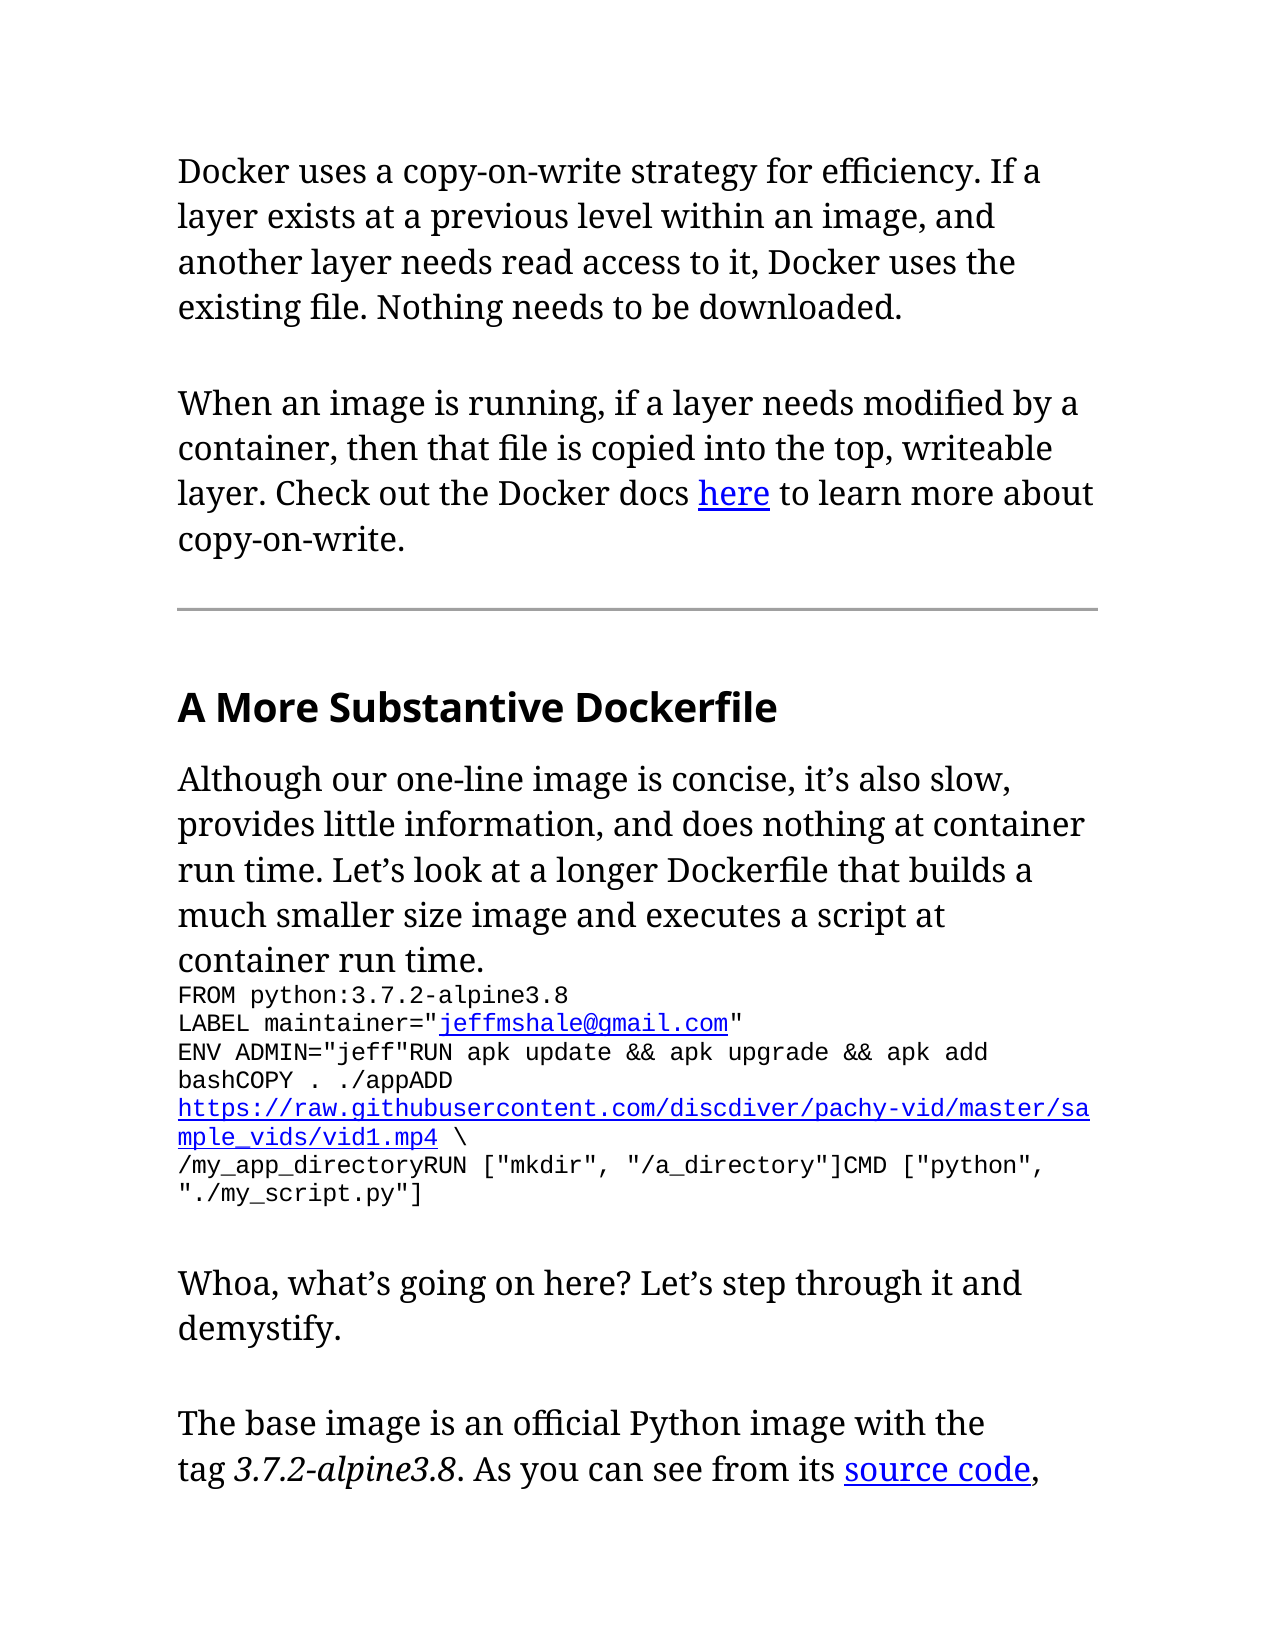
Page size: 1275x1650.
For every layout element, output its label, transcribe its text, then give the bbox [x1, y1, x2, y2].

text Whoa, what’s going on here? Let’s step through it and demystify. [177, 1259, 1098, 1350]
text When an image is running, if a layer needs modified by a container, then that file is copied into the top, writeable layer. Check out the Docker docs here to learn more about copy-on-write. [177, 379, 1098, 561]
text Although our one-line image is concise, it’s also slow, provides little information, and does nothing at container run time. Let’s look at a longer Dockerfile that builds a much smaller size image and executes a script at container run time. [177, 756, 1098, 983]
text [177, 1400, 1098, 1491]
text A More Substantive Dockerfile [177, 679, 1098, 734]
text Docker uses a copy-on-write strategy for efficiency. If a layer exists at a previous level within an image, and another layer needs read access to it, Docker uses the existing file. Nothing needs to be downloaded. [177, 148, 1098, 329]
text FROM python:3.7.2-alpine3.8 LABEL maintainer="jeffmshale@gmail.com" ENV ADMIN="jeff"RUN apk update && apk upgrade && apk add bashCOPY . ./appADD https://raw.githubusercontent.com/discdiver/pachy-vid/master/sample_vids/vid1.mp4 \ /my_app_directoryRUN ["mkdir", "/a_directory"]CMD ["python", "./my_script.py"] [177, 983, 1098, 1209]
